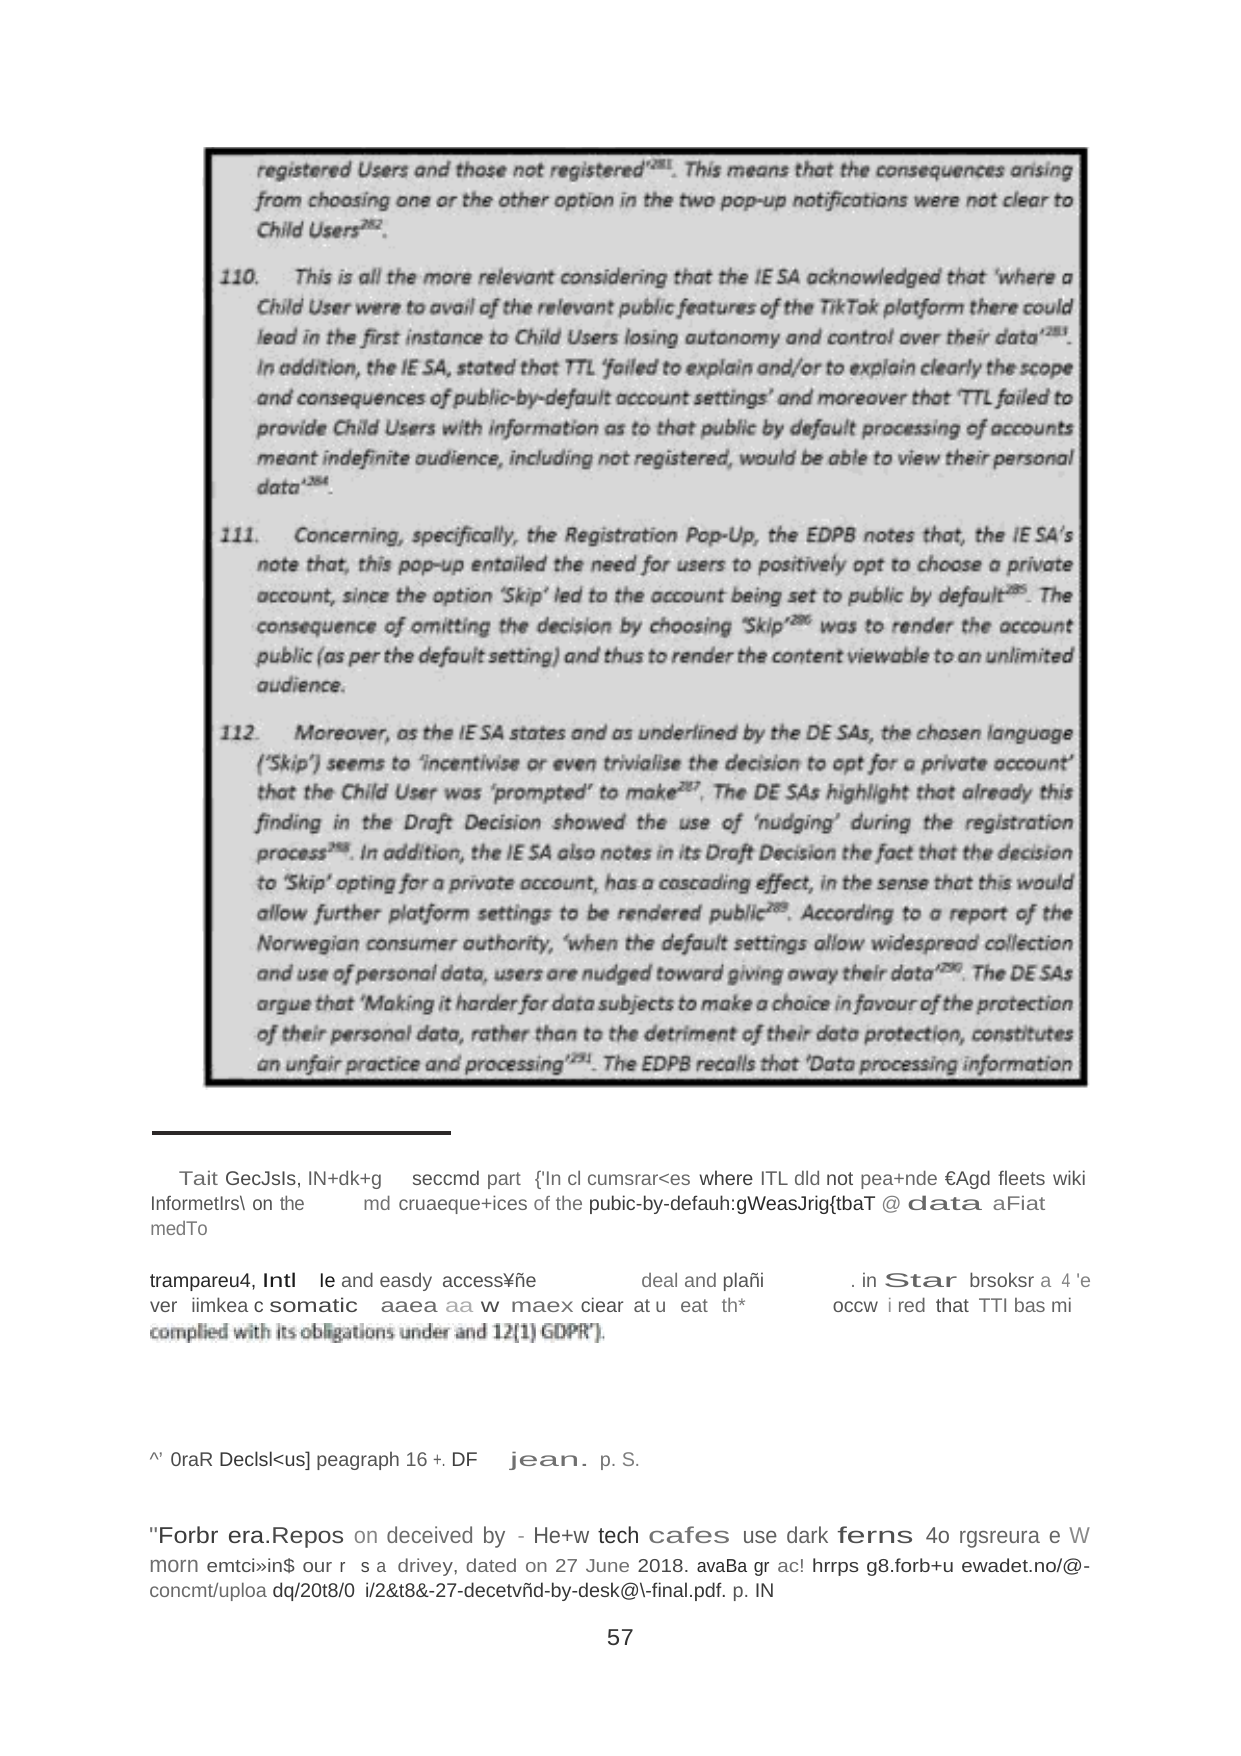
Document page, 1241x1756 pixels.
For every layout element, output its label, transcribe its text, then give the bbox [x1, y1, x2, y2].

text trampareu4, Intl Ie and easdy access¥ñe deal and plañi . in Star brsoksr a 4 'e ver iimkea c somatic aaea aa w maex ciear at u eat th* occw i red that TTI bas mi [149, 1269, 1091, 1316]
text ^’ 0raR Declsl<us] peagraph 16 +. DF jean. p. S. [149, 1448, 1152, 1470]
picture [202, 147, 1090, 1090]
picture [150, 1323, 605, 1343]
text "Forbr era.Repos on deceived by - He+w tech cafes use dark ferns 4o rgsreura e W morn emtci»in$ our r s a drivey, dated on 27 June 2018. avaBa gr ac! hrrps g8.forb+u ewadet.no/@-concmt/uploa dq/20t8/0 i/2&t8&-27-decetvñd-by-desk@\-final.pdf. p. IN [149, 1522, 1090, 1602]
text Tait GecJsIs, IN+dk+g seccmd part {'In cl cumsrar<es where ITL dld not pea+nde €Agd fleets wiki InformetIrs\ on the md cruaeque+ices of the pubic-by-defauh:gWeasJrig{tbaT @ data aFiat medTo [150, 1167, 1090, 1239]
